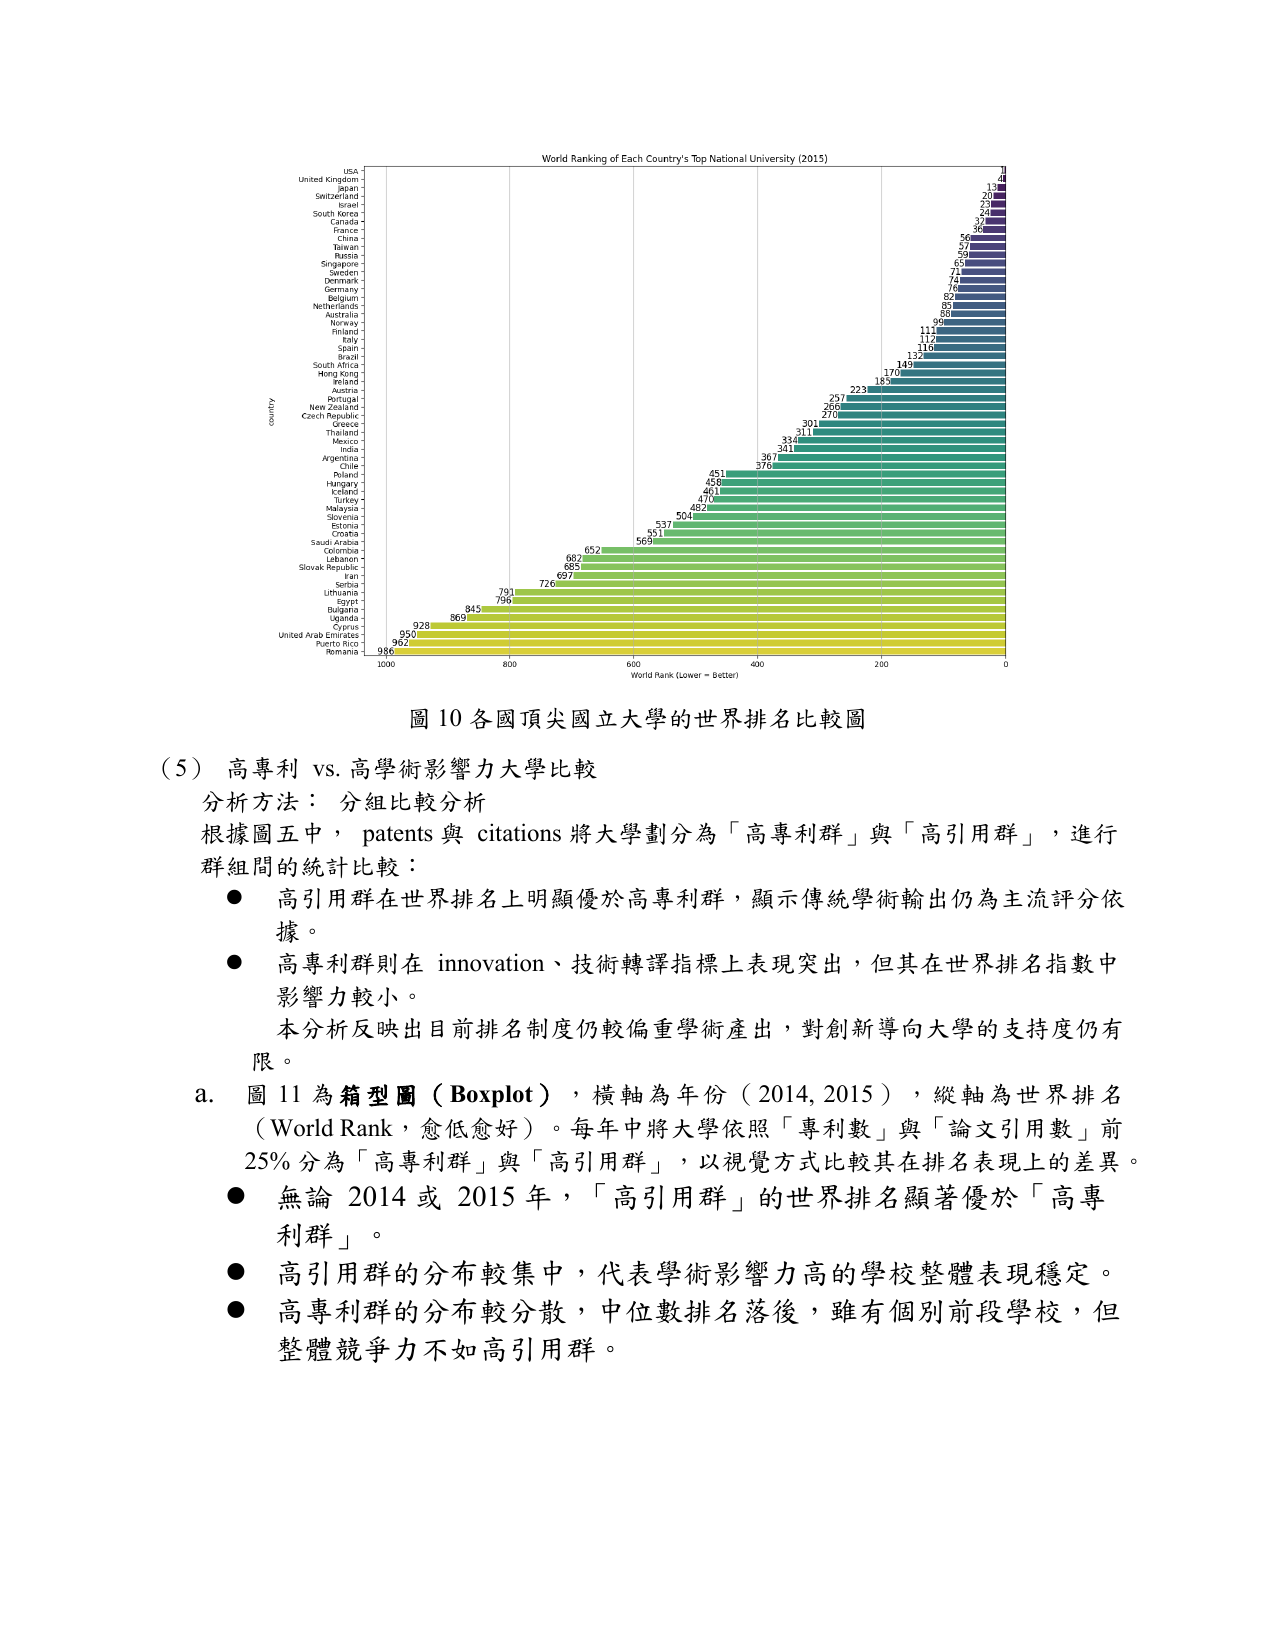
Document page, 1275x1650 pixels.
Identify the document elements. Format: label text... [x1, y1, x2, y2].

picture [262, 150, 1013, 684]
list 圖11為箱型圖（Boxplot），橫軸為年份（2014, 2015），縱軸為世界排名（World Rank，愈低愈好）。每年中將大學依照「專利數」與「論文引用數」前 25% 分為「高專利群」與「高引用群」，以視覺方式比較其在排名表現上的差異。 [194, 1077, 1125, 1174]
list 高專利 vs. 高學術影響力大學比較 [150, 751, 1125, 782]
list 分析方法： 分組比較分析 [200, 784, 1125, 814]
list 高引用群的分布較集中，代表學術影響力高的學校整體表現穩定。 [225, 1253, 1125, 1288]
list 本分析反映出目前排名制度仍較偏重學術產出，對創新導向大學的支持度仍有限。 [250, 1012, 1125, 1074]
text 圖10 各國頂尖國立大學的世界排名比較圖 [150, 702, 1125, 732]
list 高專利群則在 innovation、技術轉譯指標上表現突出，但其在世界排名指數中影響力較小。 [225, 947, 1125, 1009]
list 根據圖五中， patents 與 citations 將大學劃分為「高專利群」與「高引用群」，進行群組間的統計比較： [200, 816, 1125, 879]
list 無論 2014 或 2015 年，「高引用群」的世界排名顯著優於「高專利群」。 [225, 1177, 1125, 1250]
list 高專利群的分布較分散，中位數排名落後，雖有個別前段學校，但整體競爭力不如高引用群。 [225, 1291, 1125, 1364]
list 高引用群在世界排名上明顯優於高專利群，顯示傳統學術輸出仍為主流評分依據。 [225, 882, 1125, 944]
